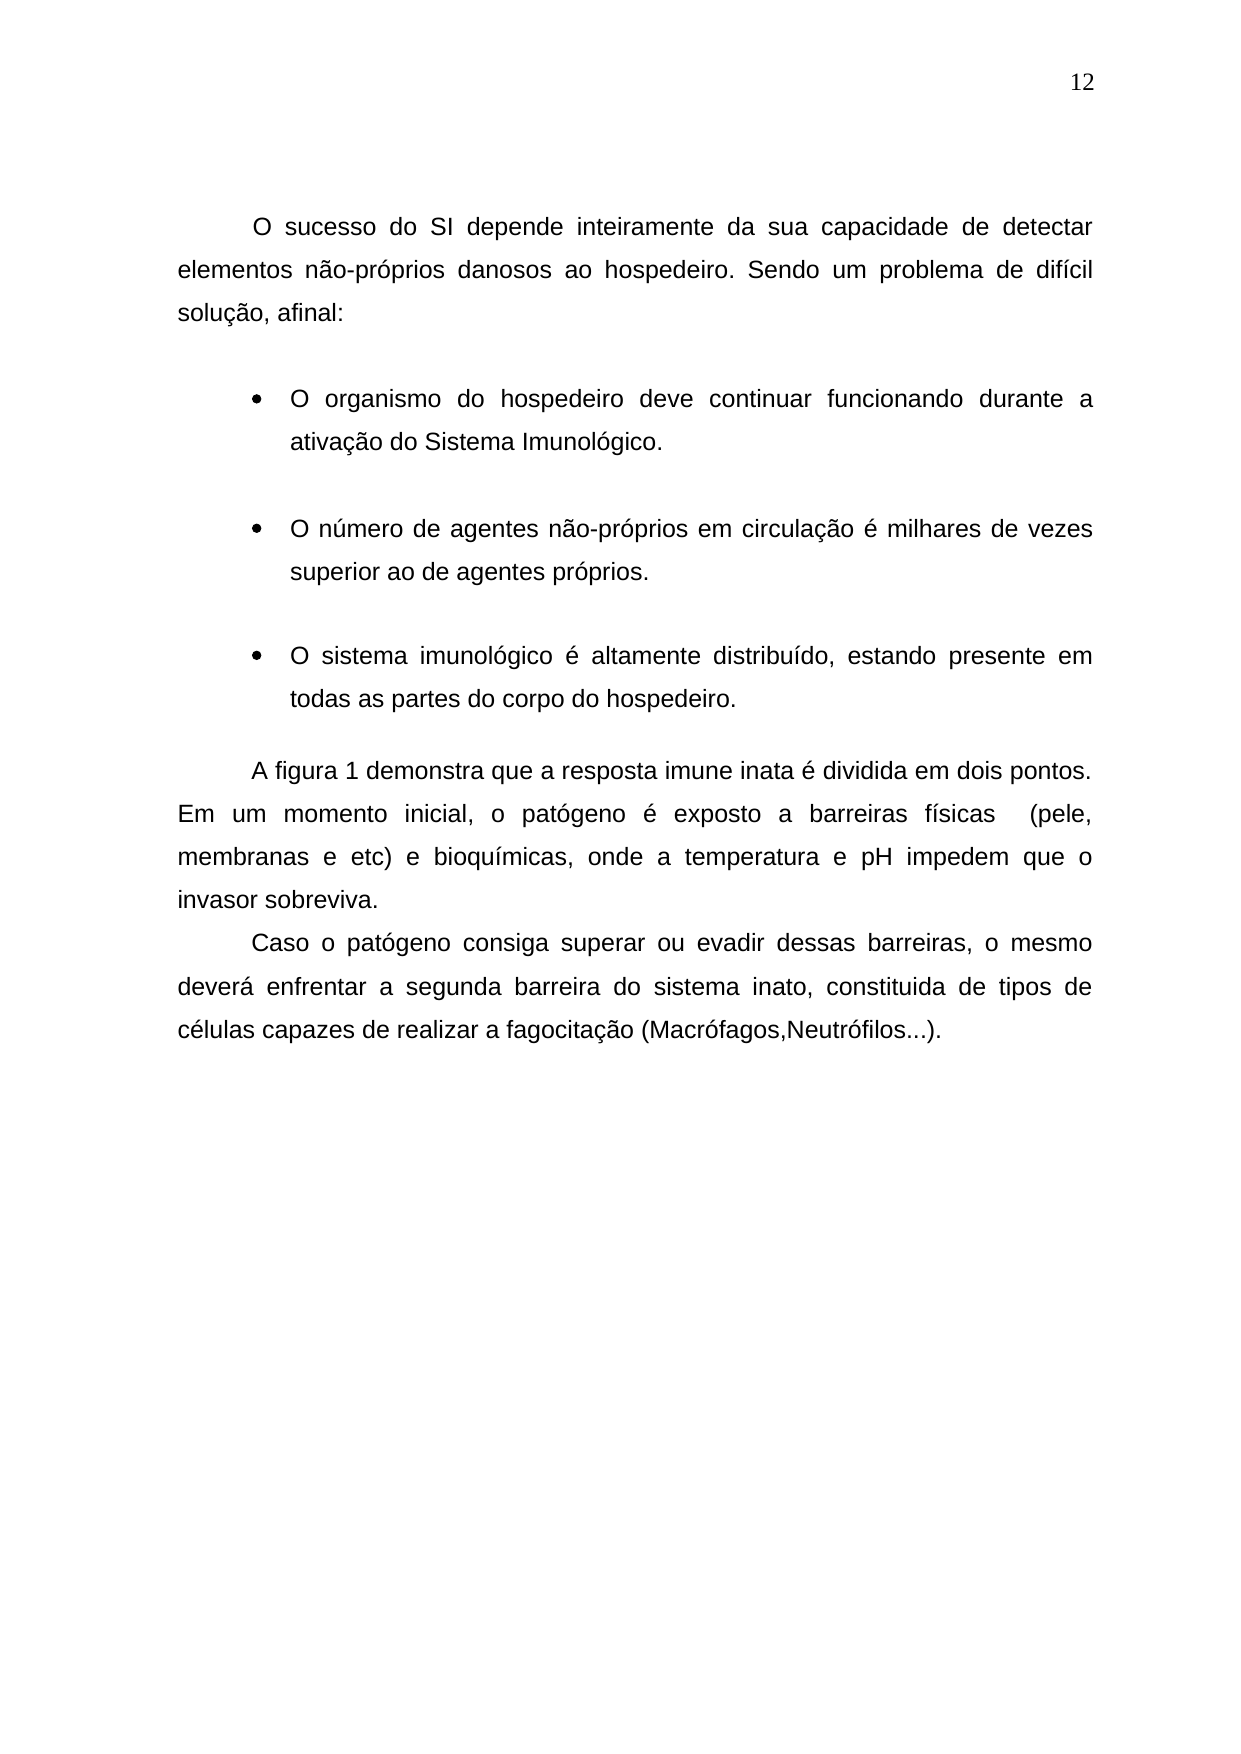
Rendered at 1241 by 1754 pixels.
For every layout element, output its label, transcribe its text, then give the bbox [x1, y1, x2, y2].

text O sucesso do SI depende inteiramente da sua capacidade de detectar elementos não-próprios danosos ao hospedeiro. Sendo um problema de difícil solução, afinal: [177, 212, 1094, 327]
text A figura 1 demonstra que a resposta imune inata é dividida em dois pontos. Em um momento inicial, o patógeno é exposto a barreiras físicas (pele, membranas e etc) e bioquímicas, onde a temperatura e pH impedem que o invasor sobreviva. [177, 756, 1094, 914]
list O sistema imunológico é altamente distribuído, estando presente em todas as partes do corpo do hospedeiro. [252, 641, 1094, 713]
list O organismo do hospedeiro deve continuar funcionando durante a ativação do Sistema Imunológico. [252, 384, 1094, 456]
list O número de agentes não-próprios em circulação é milhares de vezes superior ao de agentes próprios. [252, 514, 1094, 586]
text Caso o patógeno consiga superar ou evadir dessas barreiras, o mesmo deverá enfrentar a segunda barreira do sistema inato, constituida de tipos de células capazes de realizar a fagocitação (Macrófagos,Neutrófilos...). [177, 928, 1094, 1043]
